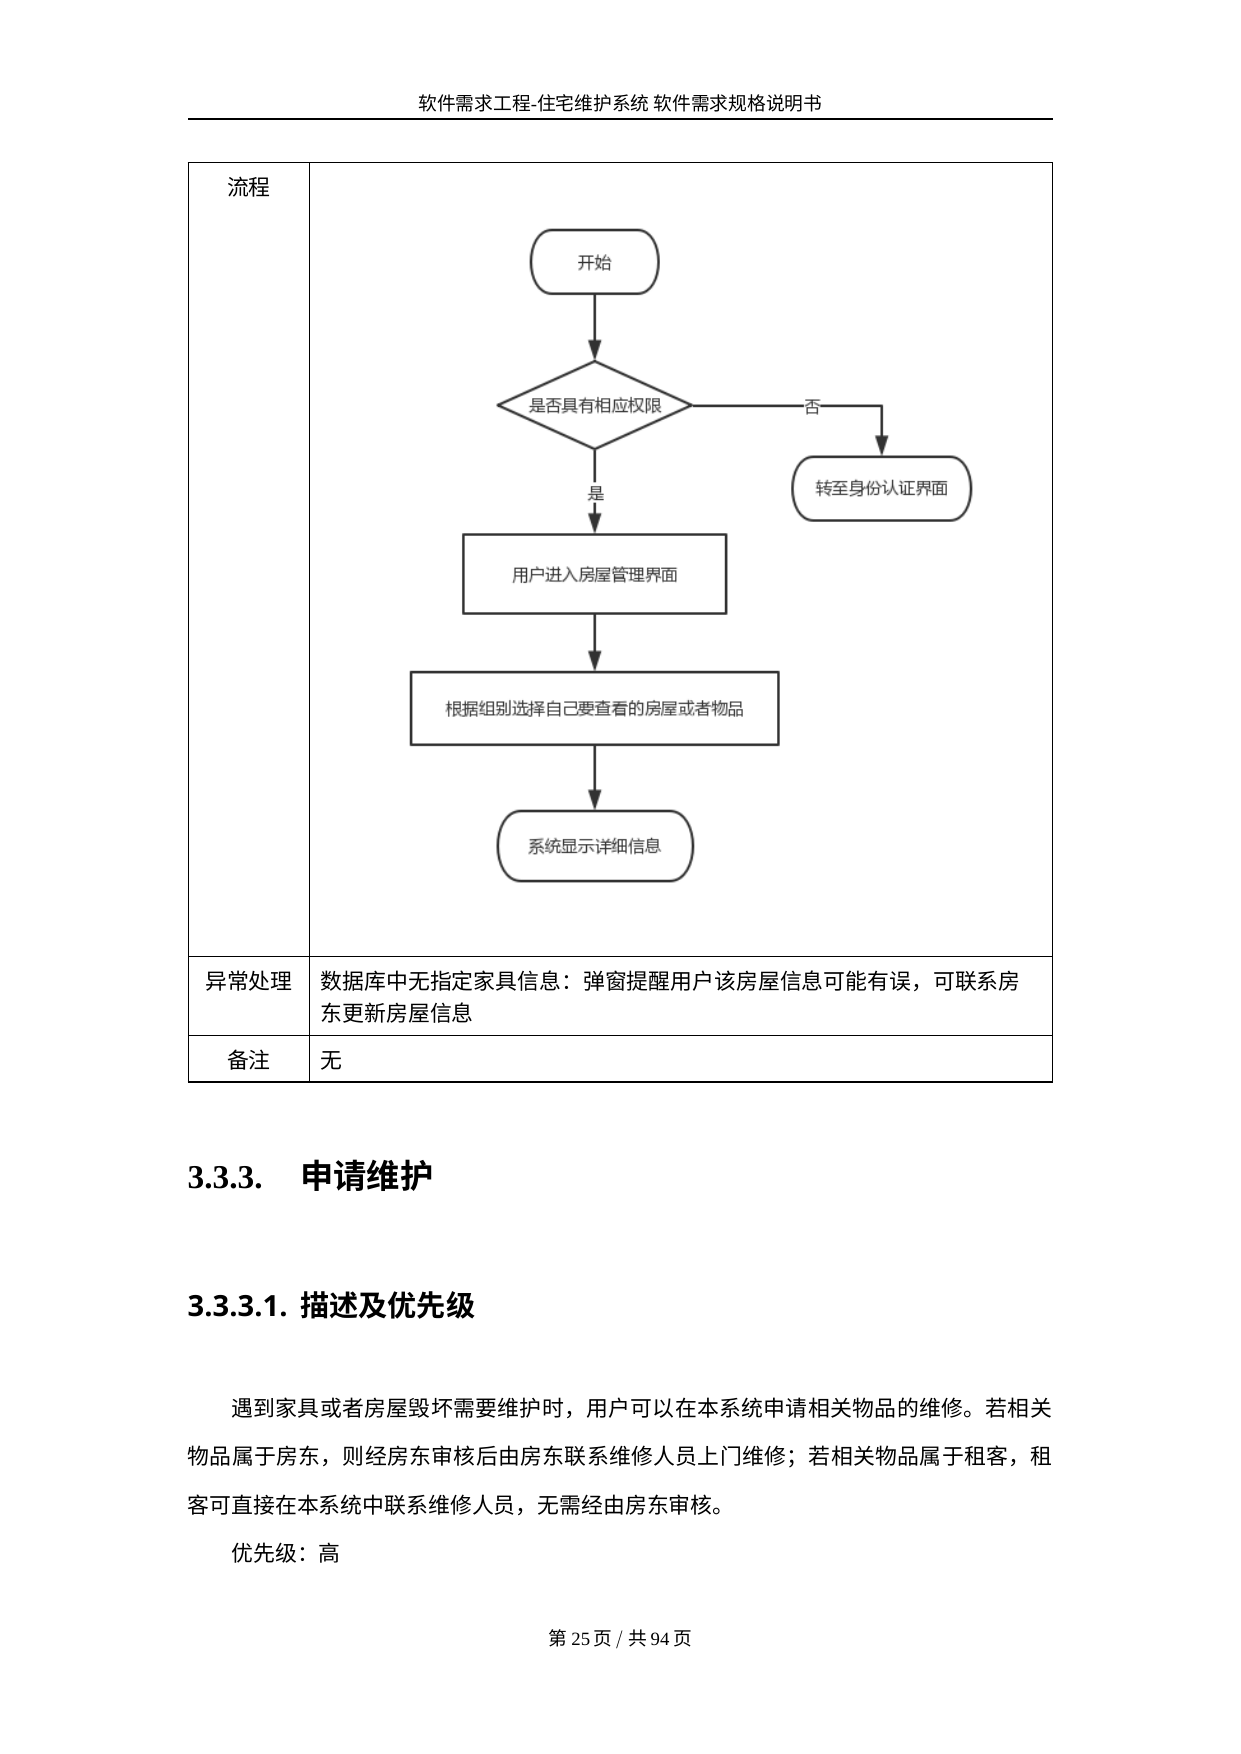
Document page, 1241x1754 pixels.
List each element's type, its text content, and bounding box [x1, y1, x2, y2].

text 遇到家具或者房屋毁坏需要维护时，用户可以在本系统申请相关物品的维修。若相关物品属于房东，则经房东审核后由房东联系维修人员上门维修；若相关物品属于租客，租客可直接在本系统中联系维修人员，无需经由房东审核。 [187, 1390, 1053, 1520]
picture [350, 169, 1012, 922]
table_cell 数据库中无指定家具信息：弹窗提醒用户该房屋信息可能有误，可联系房东更新房屋信息 [310, 957, 1052, 1035]
text 优先级：高 [187, 1536, 1053, 1568]
subtitle 描述及优先级 [187, 1271, 1053, 1336]
table_cell [310, 163, 1052, 956]
table_cell 无 [310, 1036, 1052, 1081]
table_cell 异常处理 [189, 957, 309, 1035]
subtitle 申请维护 [187, 1142, 1053, 1207]
table_cell 流程 [189, 163, 309, 956]
table_cell 备注 [189, 1036, 309, 1081]
